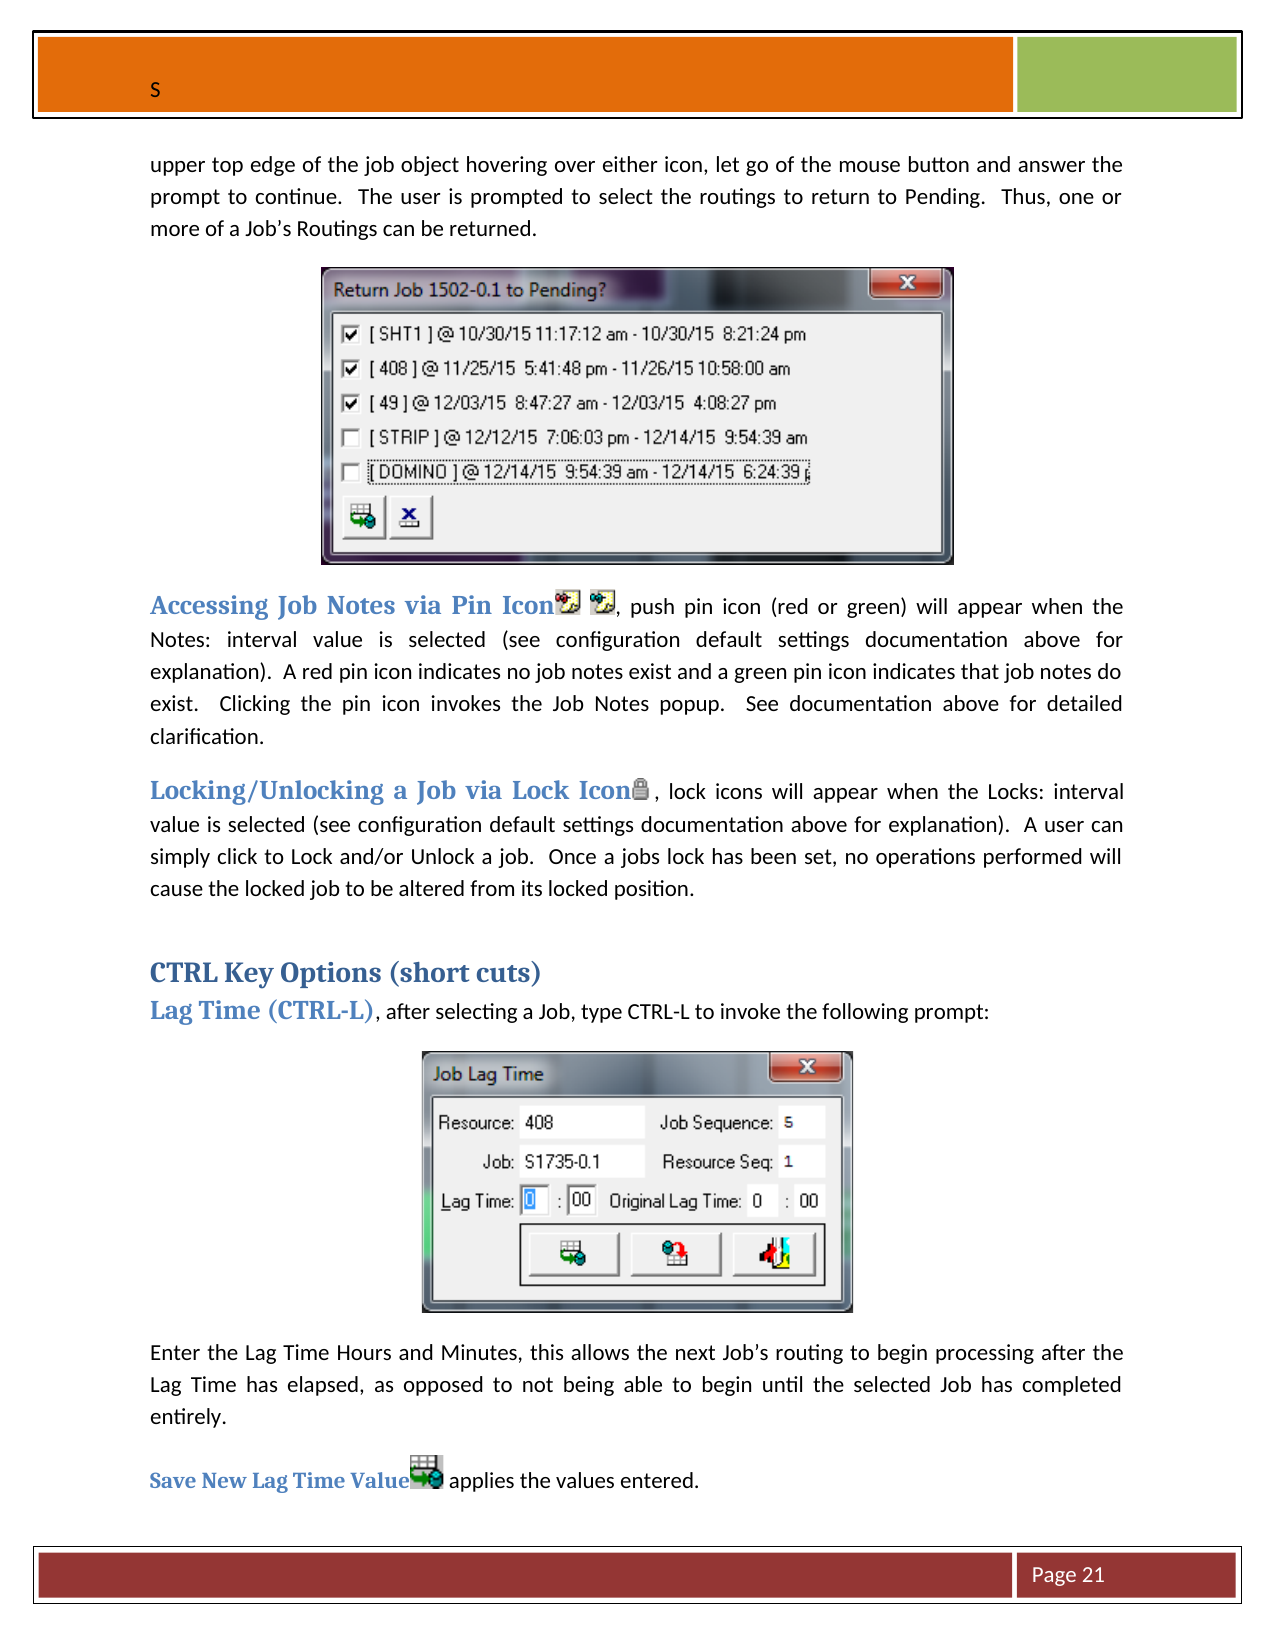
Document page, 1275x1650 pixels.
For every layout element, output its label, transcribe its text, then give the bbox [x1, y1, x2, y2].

text Locking/Unlocking a Job via Lock Icon, lock icons will appear when the Locks: interval value is selected (see configuration default settings documentation above for explanation). A user can simply click to Lock and/or Unlock a job. Once a jobs lock has been set, no operations performed will cause the locked job to be altered from its locked position. [150, 775, 1125, 902]
subtitle CTRL Key Options (short cuts) [150, 957, 1125, 990]
picture [410, 1455, 444, 1489]
picture [321, 267, 954, 565]
picture [632, 778, 654, 800]
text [150, 150, 1125, 242]
picture [555, 589, 581, 615]
picture [421, 1051, 854, 1313]
text Lag Time (CTRL-L), after selecting a Job, type CTRL-L to invoke the following prompt: [150, 995, 1125, 1026]
text Accessing Job Notes via Pin Icon , push pin icon (red or green) will appear when the Notes: interval value is selected (see configuration default settings documentation above for explanation). A red pin icon indicates no job notes exist and a green pin icon indicates that job notes do exist. Clicking the pin icon invokes the Job Notes popup. See documentation above for detailed clarification. [150, 589, 1125, 750]
text Enter the Lag Time Hours and Minutes, this allows the next Job’s routing to begin processing after the Lag Time has elapsed, as opposed to not being able to begin until the selected Job has completed entirely. [150, 1338, 1125, 1430]
picture [590, 589, 616, 615]
text Save New Lag Time Value applies the values entered. [150, 1455, 1125, 1494]
